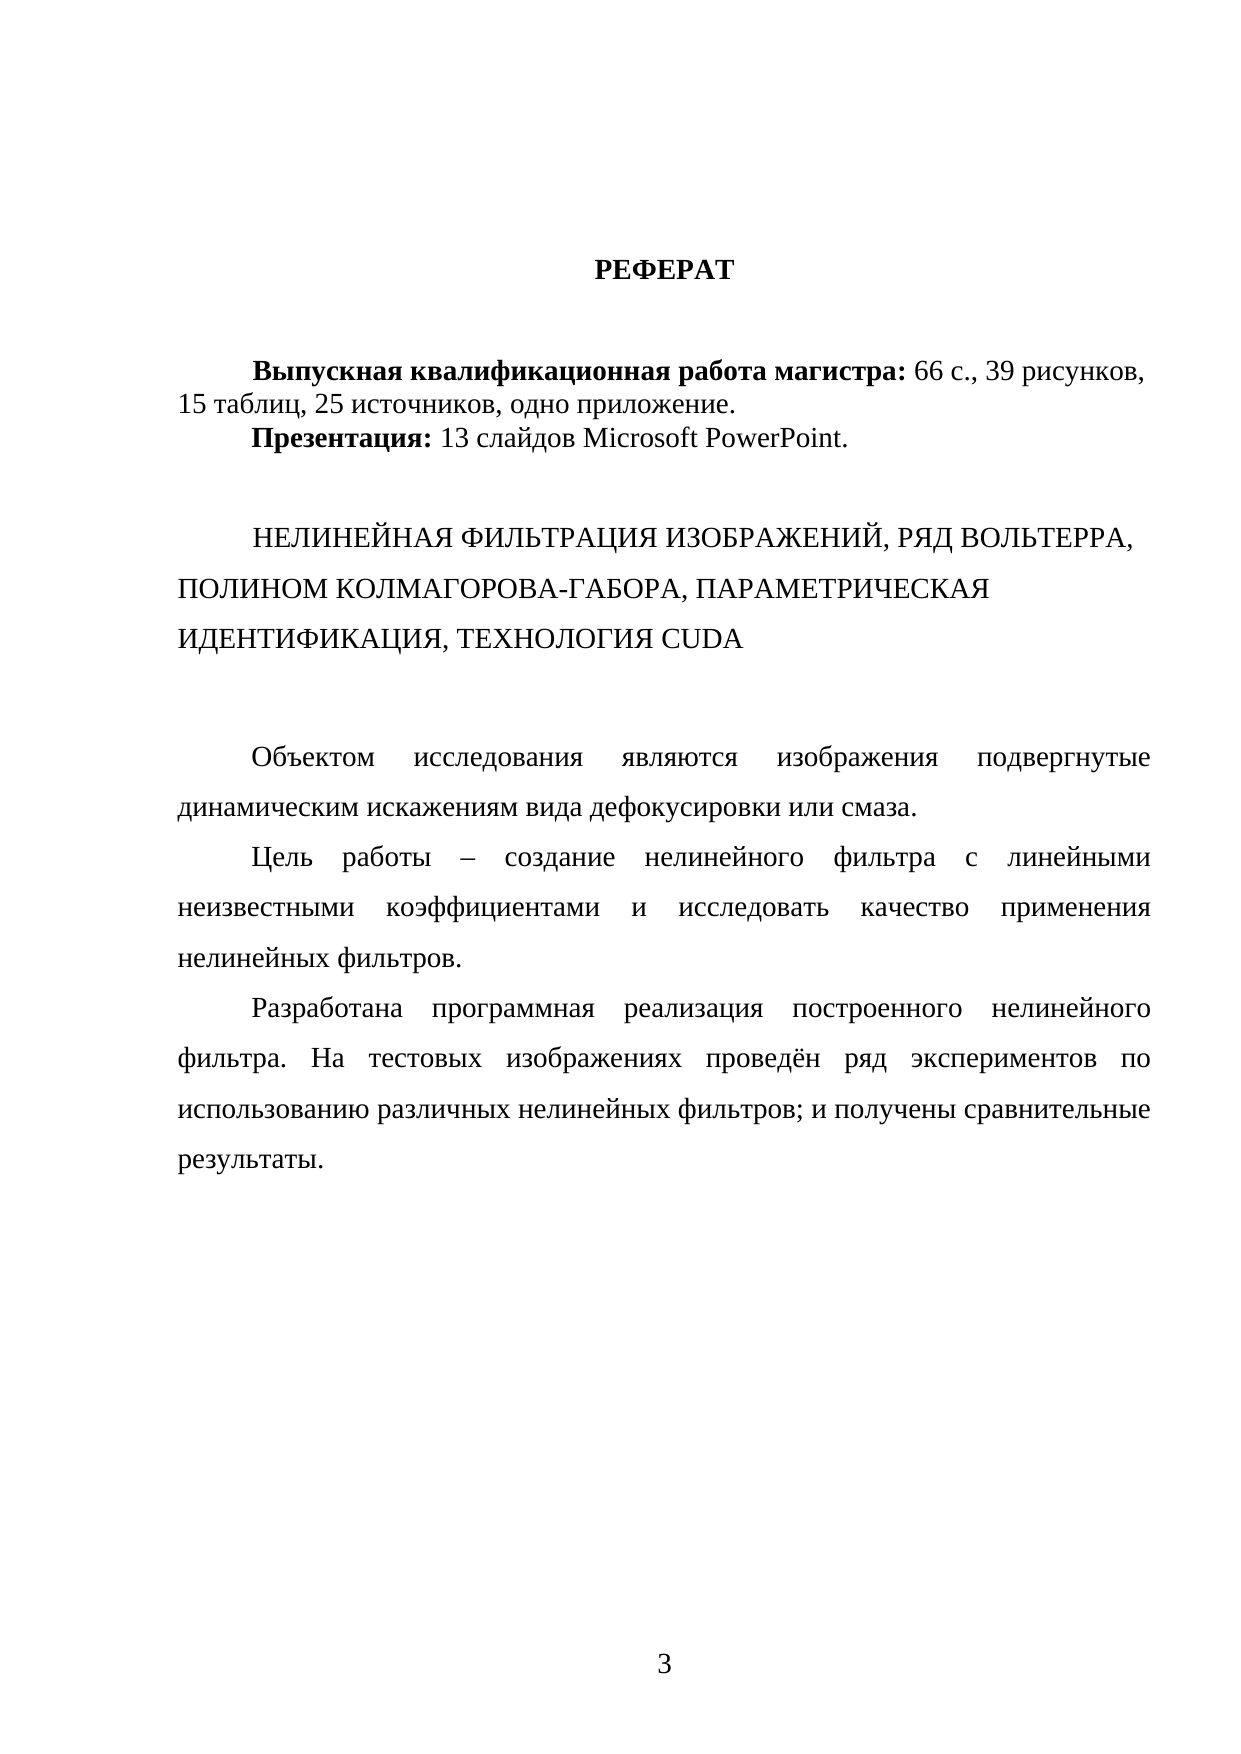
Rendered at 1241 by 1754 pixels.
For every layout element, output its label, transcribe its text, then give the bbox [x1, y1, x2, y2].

text Выпускная квалификационная работа магистра: 66 c., 39 рисунков, 15 таблиц, 25 источников, одно приложение. [177, 353, 1152, 420]
text Разработана программная реализация построенного нелинейного фильтра. На тестовых изображениях проведён ряд экспериментов по использованию различных нелинейных фильтров; и получены сравнительные результаты. [177, 990, 1152, 1175]
text Презентация: 13 слайдов Microsoft PowerPoint. [177, 420, 1152, 453]
text НЕЛИНЕЙНАЯ ФИЛЬТРАЦИЯ ИЗОБРАЖЕНИЙ, РЯД ВОЛЬТЕРРА, ПОЛИНОМ КОЛМАГОРОВА-ГАБОРА, ПАРАМЕТРИЧЕСКАЯ ИДЕНТИФИКАЦИЯ, ТЕХНОЛОГИЯ CUDA [177, 521, 1152, 655]
text Цель работы – создание нелинейного фильтра с линейными неизвестными коэффициентами и исследовать качество применения нелинейных фильтров. [177, 839, 1152, 973]
text Объектом исследования являются изображения подвергнутые динамическим искажениям вида дефокусировки или смаза. [177, 739, 1152, 822]
text РЕФЕРАТ [177, 252, 1152, 286]
